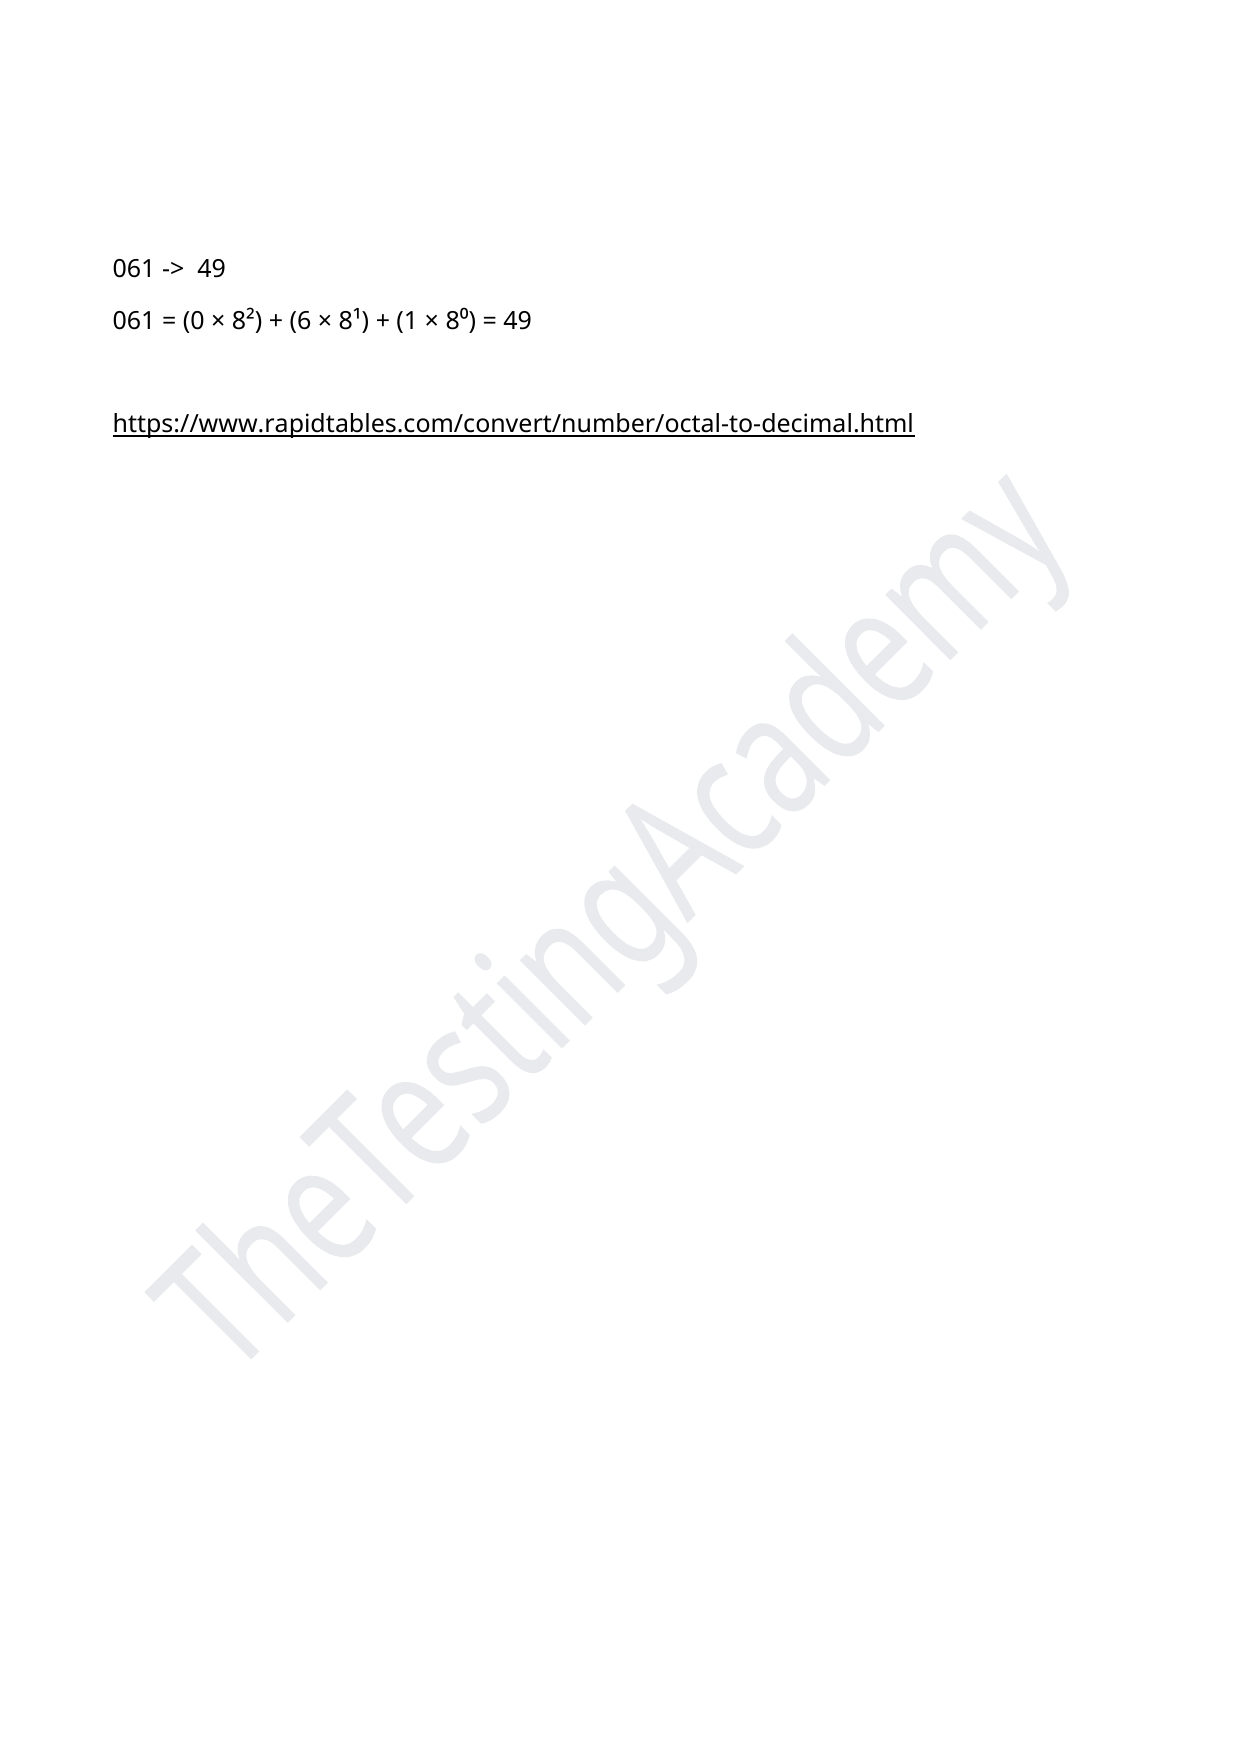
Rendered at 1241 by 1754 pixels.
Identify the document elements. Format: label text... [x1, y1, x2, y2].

text 061 -> 49 [112, 251, 1128, 285]
text https://www.rapidtables.com/convert/number/octal-to-decimal.html [112, 406, 1128, 440]
text 061 = (0 × 8²) + (6 × 8¹) + (1 × 8⁰) = 49 [112, 302, 1128, 337]
